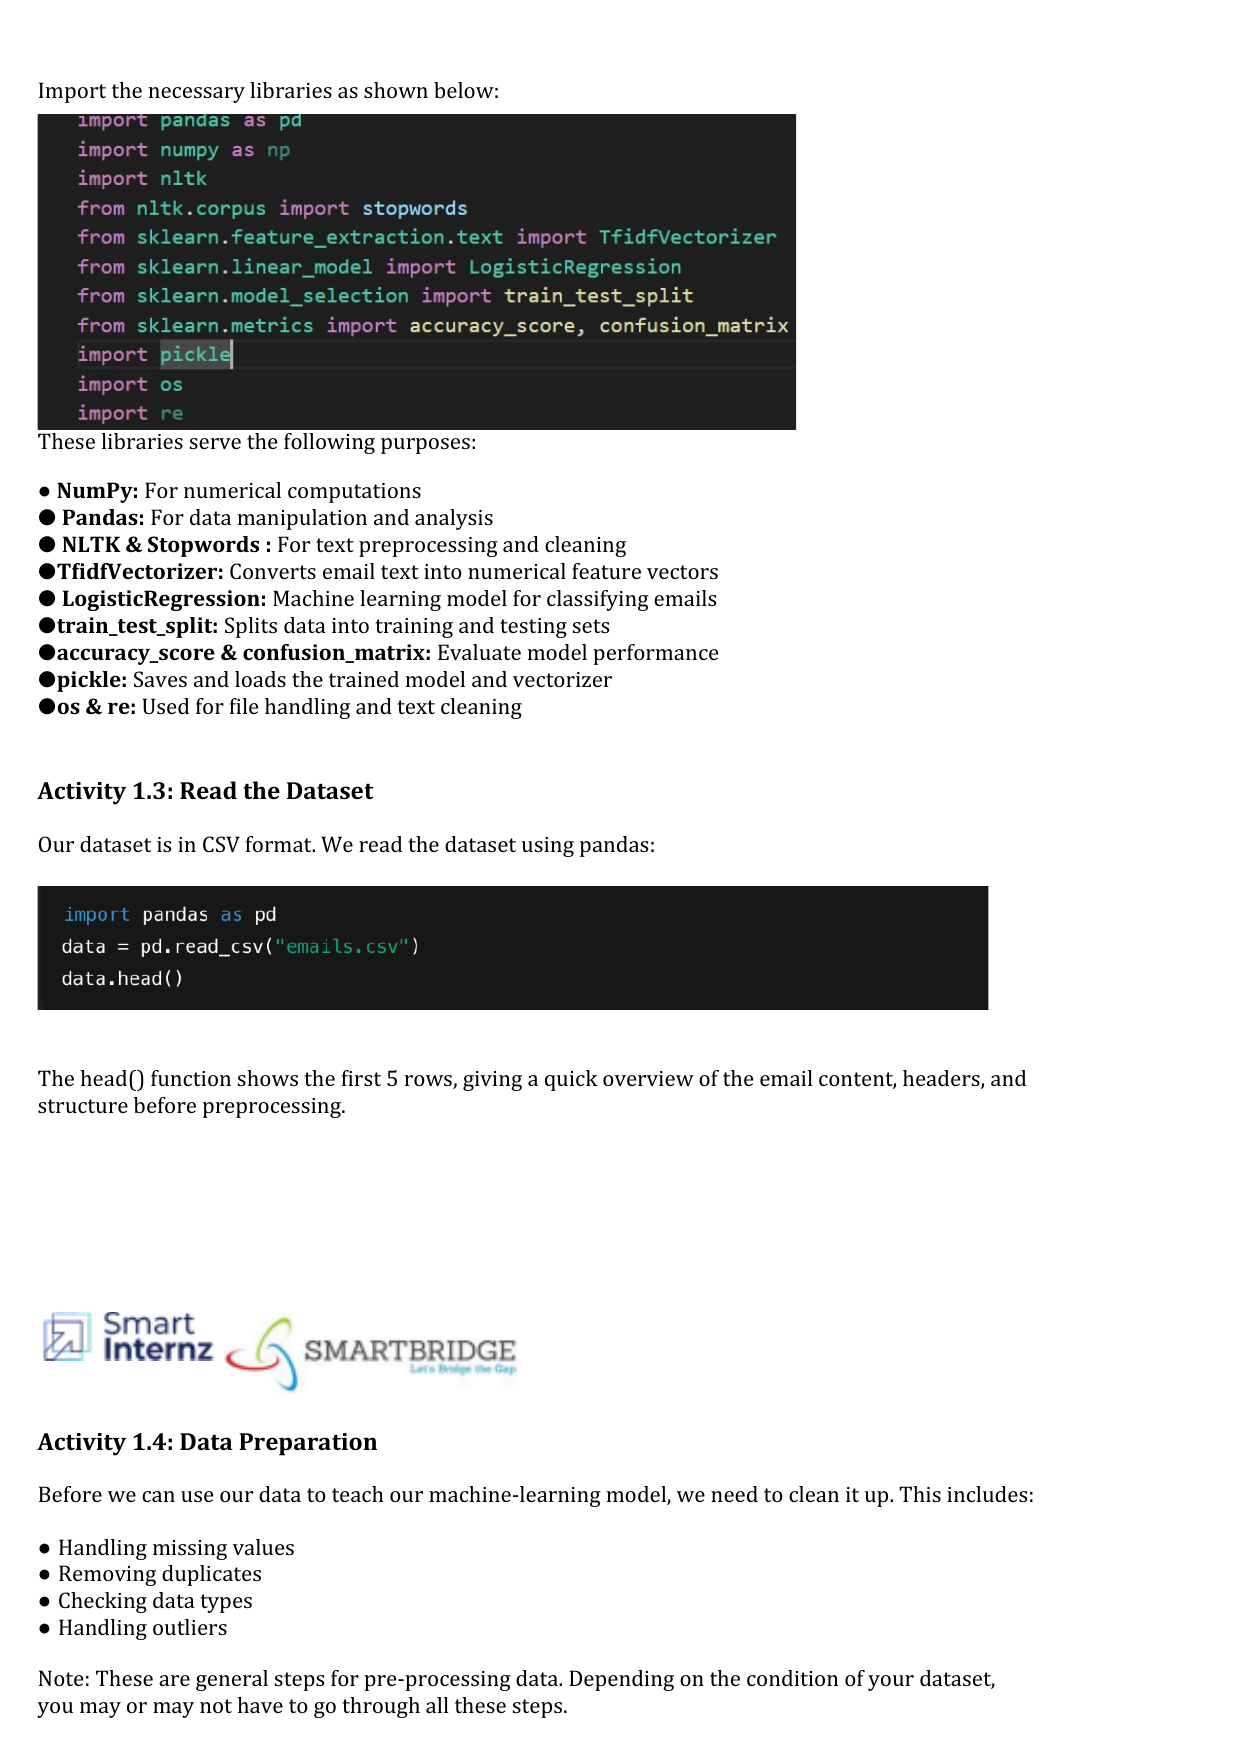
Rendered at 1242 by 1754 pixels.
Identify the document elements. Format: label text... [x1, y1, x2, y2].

text Before we can use our data to teach our machine-learning model, we need to clean it up. This includes: [37, 1481, 1056, 1507]
text ●accuracy_score & confusion_matrix: Evaluate model performance [37, 639, 1197, 666]
text Note: These are general steps for pre-processing data. Depending on the condition of your dataset, you may or may not have to go through all these steps. [37, 1666, 1027, 1718]
text ●train_test_split: Splits data into training and testing sets [37, 612, 1197, 639]
text ● Checking data types [37, 1587, 1197, 1614]
picture [37, 886, 989, 1010]
text ● Handling outliers [37, 1614, 1197, 1641]
text ●os & re: Used for file handling and text cleaning [37, 693, 1197, 719]
text ● Removing duplicates [37, 1560, 1197, 1587]
text ● Handling missing values [37, 1533, 1197, 1560]
text ●TfidfVectorizer: Converts email text into numerical feature vectors [37, 558, 1197, 585]
text ●pickle: Saves and loads the trained model and vectorizer [37, 666, 1197, 693]
text Activity 1.3: Read the Dataset [37, 776, 1197, 805]
picture [40, 1312, 218, 1361]
text ● Pandas: For data manipulation and analysis [37, 504, 1197, 531]
text ● NumPy: For numerical computations [37, 477, 1197, 504]
text These libraries serve the following purposes: [37, 430, 1197, 454]
picture [37, 114, 797, 430]
text ● NLTK & Stopwords : For text preprocessing and cleaning [37, 531, 1197, 558]
text The head() function shows the first 5 rows, giving a quick overview of the email content, headers, and structure before preprocessing. [37, 1066, 1051, 1118]
text Activity 1.4: Data Preparation [37, 1427, 1197, 1456]
text Our dataset is in CSV format. We read the dataset using pandas: [37, 831, 1197, 857]
text ● LogisticRegression: Machine learning model for classifying emails [37, 585, 1197, 612]
picture [223, 1312, 521, 1397]
text Import the necessary libraries as shown below: [37, 77, 1197, 104]
